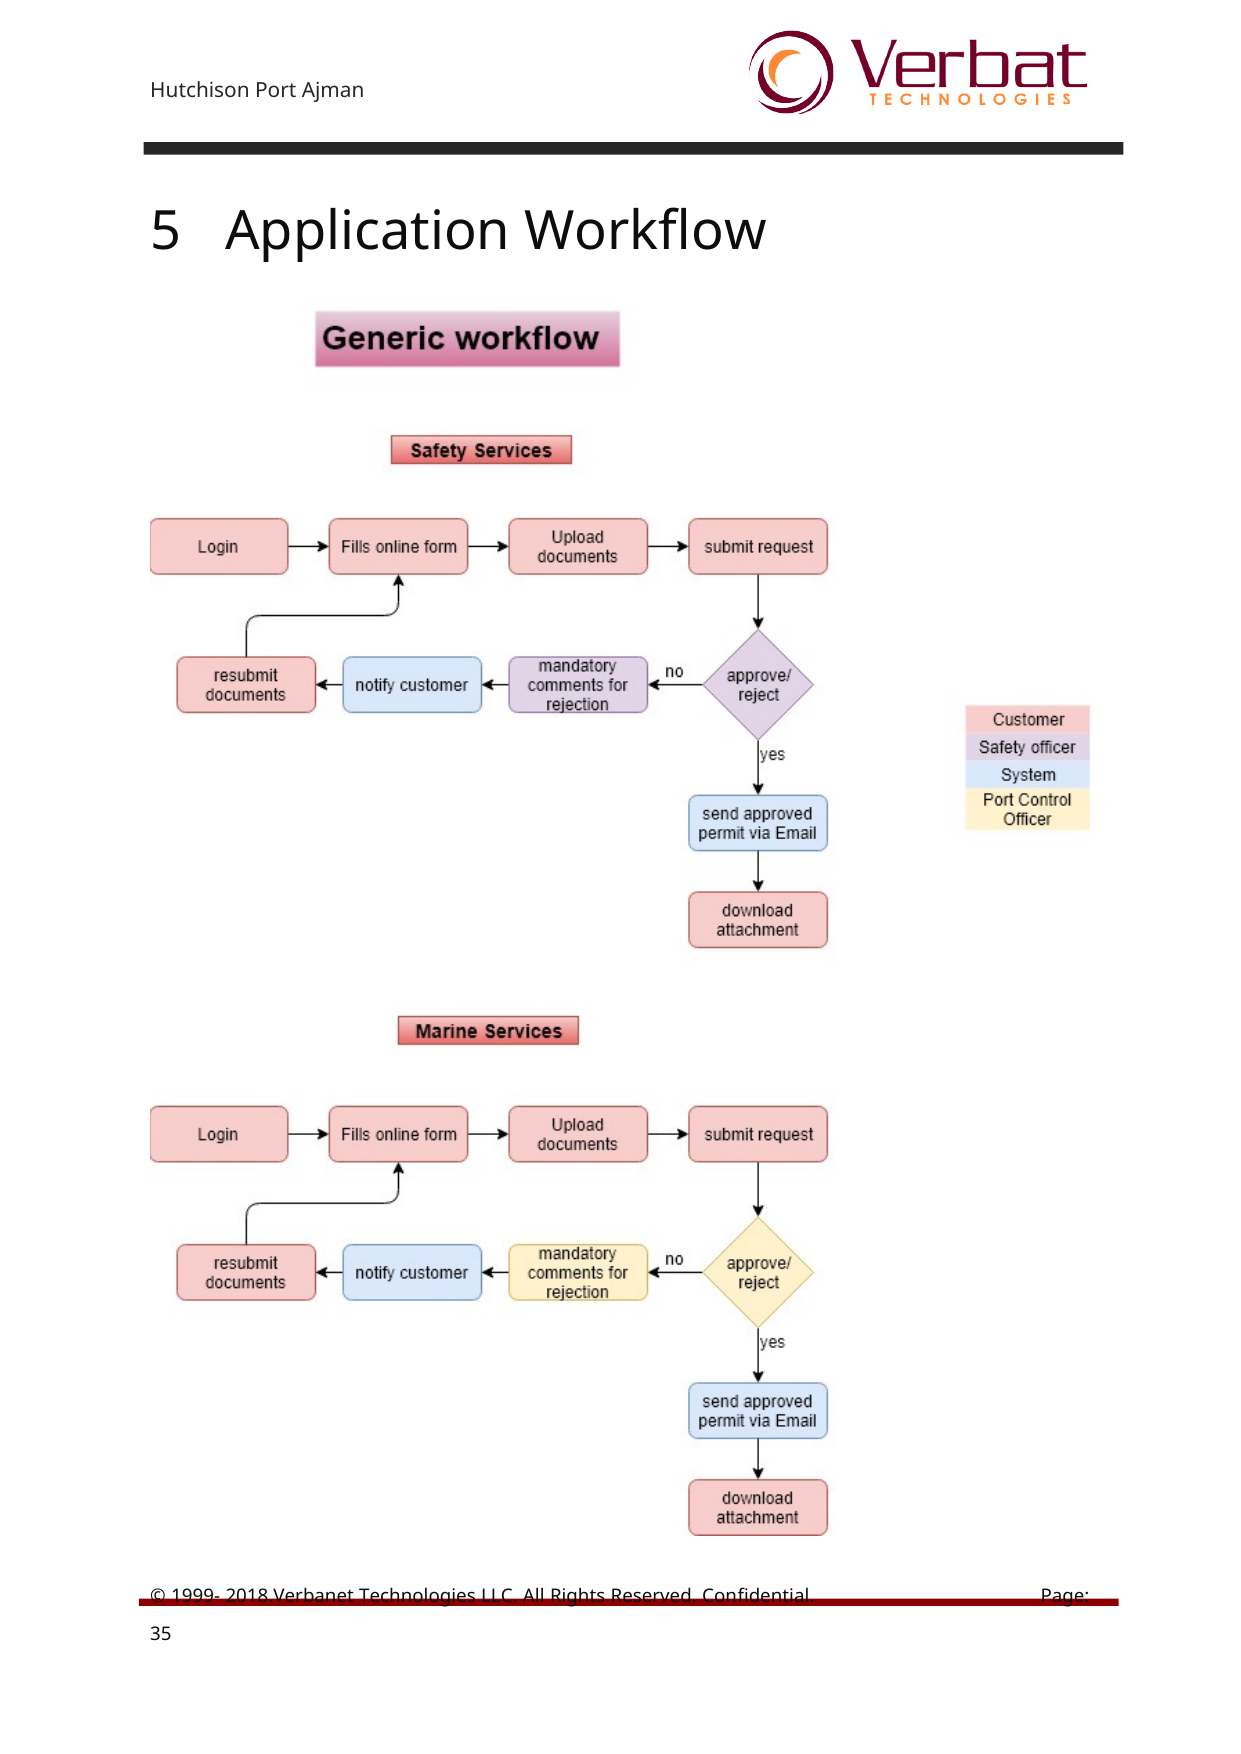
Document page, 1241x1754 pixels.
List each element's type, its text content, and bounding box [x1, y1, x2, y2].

picture [150, 298, 1091, 1536]
picture [745, 26, 1089, 114]
subtitle Application Workflow [150, 192, 1090, 265]
